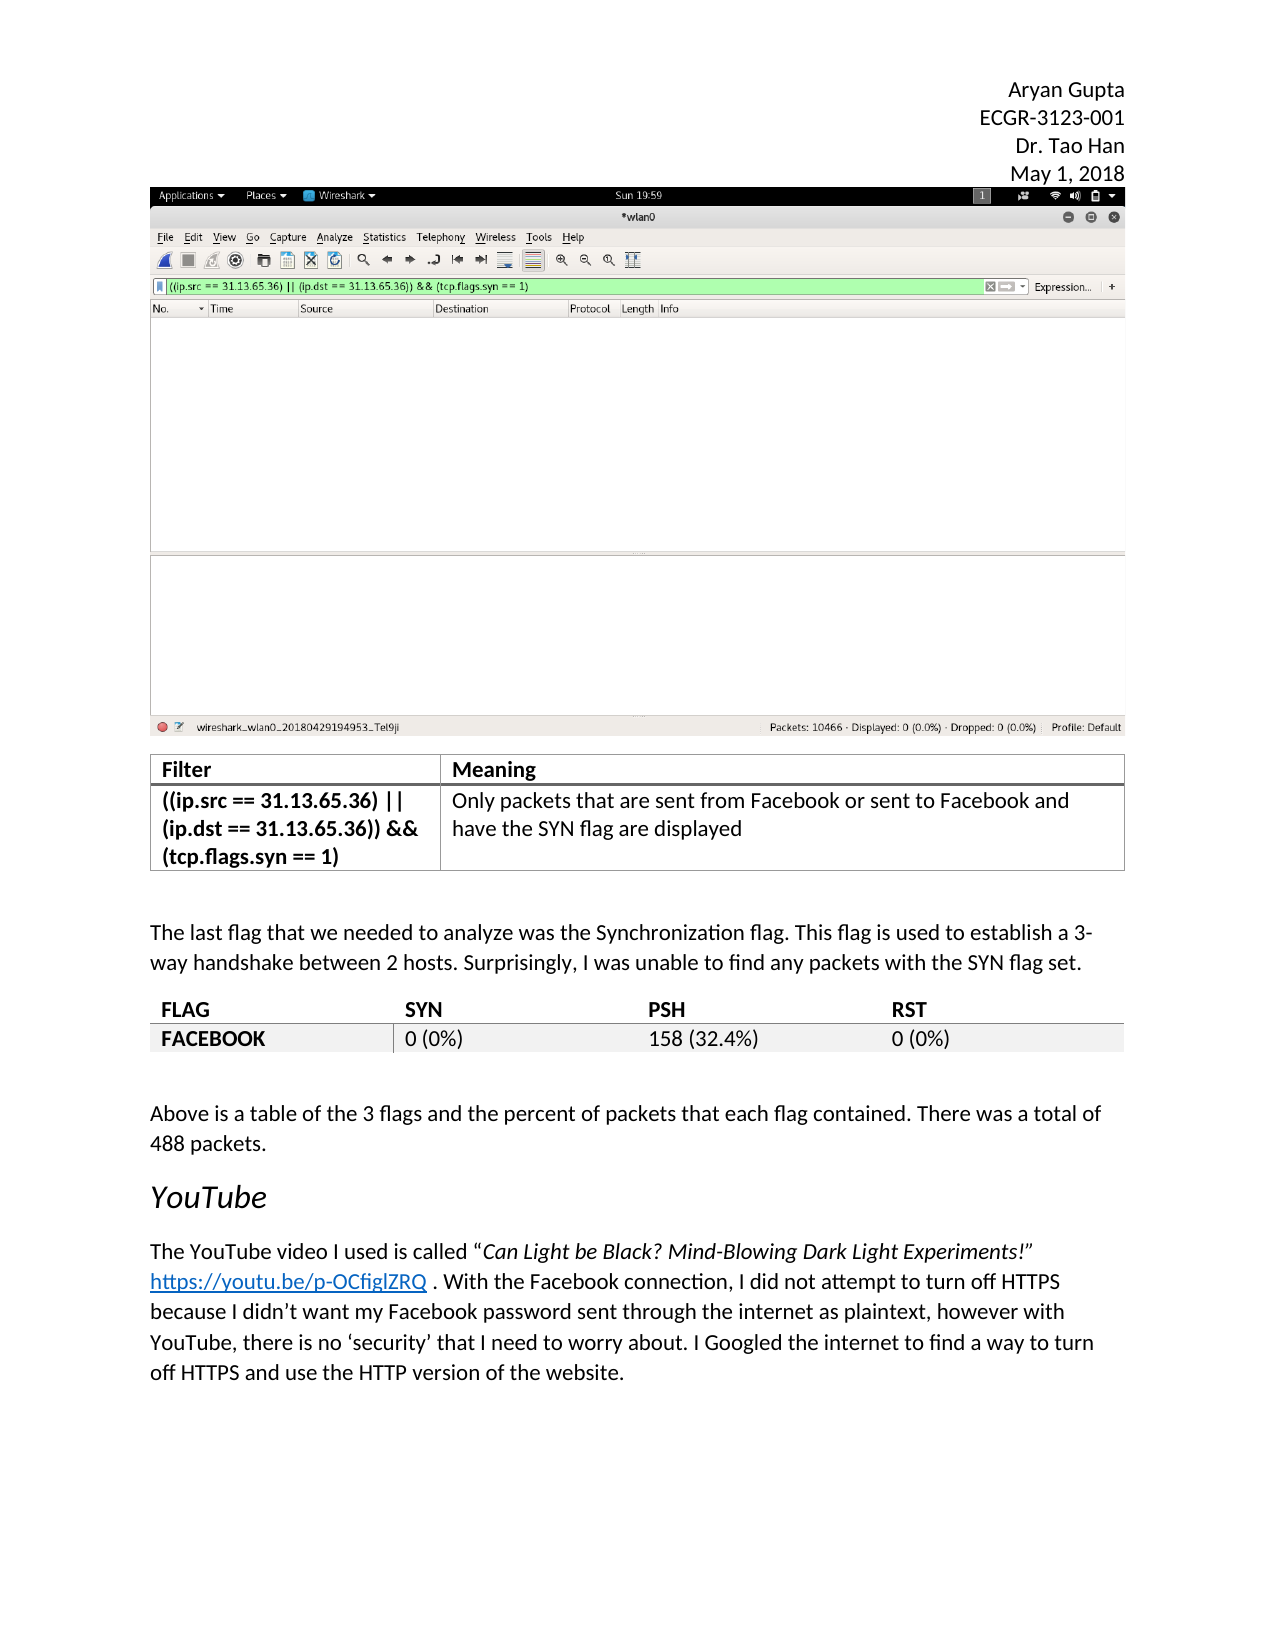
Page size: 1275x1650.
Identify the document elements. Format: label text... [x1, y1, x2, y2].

picture [150, 187, 1125, 736]
table_header Flag [150, 995, 393, 1023]
text YouTube [150, 1176, 1125, 1217]
table_header RST [880, 995, 1124, 1023]
table_cell Facebook [150, 1024, 393, 1052]
text The last flag that we needed to analyze was the Synchronization flag. This flag is used to establish a 3-way handshake between 2 hosts. Surprisingly, I was unable to find any packets with the SYN flag set. [150, 918, 1125, 976]
table_header PSH [637, 995, 880, 1023]
table_cell 158 (32.4%) [637, 1024, 880, 1052]
table_header Meaning [441, 755, 1124, 783]
table_header Filter [151, 755, 440, 783]
table_cell 0 (0%) [394, 1024, 637, 1052]
table_cell Only packets that are sent from Facebook or sent to Facebook and have the SYN flag are displayed [441, 786, 1124, 870]
table_header SYN [394, 995, 637, 1023]
text Above is a table of the 3 flags and the percent of packets that each flag contained. There was a total of 488 packets. [150, 1099, 1125, 1157]
table_cell ((ip.src == 31.13.65.36) || (ip.dst == 31.13.65.36)) && (tcp.flags.syn == 1) [151, 786, 440, 870]
table_cell 0 (0%) [880, 1024, 1124, 1052]
text The YouTube video I used is called “Can Light be Black? Mind-Blowing Dark Light Experiments!” https://youtu.be/p-OCfiglZRQ . With the Facebook connection, I did not attempt to turn off HTTPS because I didn’t want my Facebook password sent through the internet as plaintext, however with YouTube, there is no ‘security’ that I need to worry about. I Googled the internet to find a way to turn off HTTPS and use the HTTP version of the website. [150, 1237, 1125, 1386]
